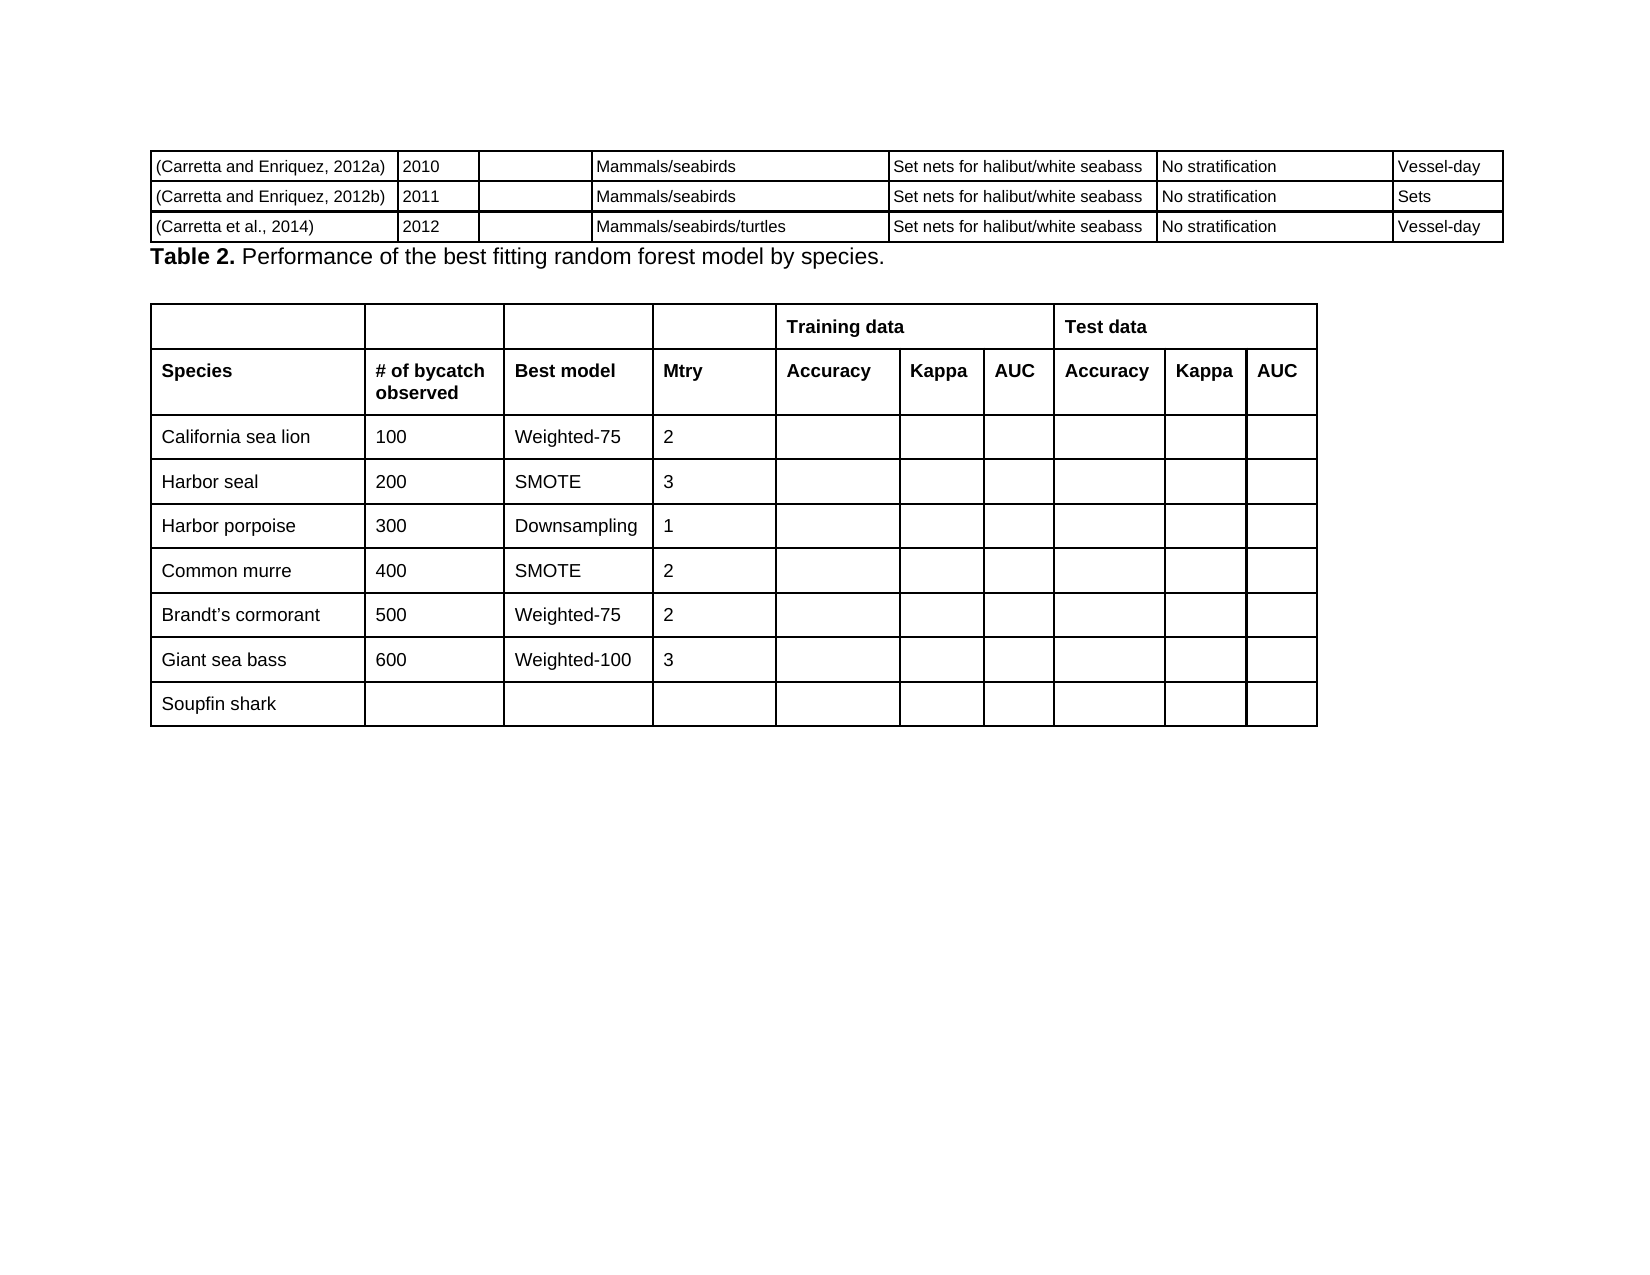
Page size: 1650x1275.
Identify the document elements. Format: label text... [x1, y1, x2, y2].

table_cell [1166, 683, 1245, 725]
table_cell [1248, 460, 1316, 503]
table_header Training data [777, 305, 1053, 348]
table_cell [890, 152, 1156, 180]
table_cell Kappa [901, 350, 983, 414]
table_cell [777, 594, 899, 636]
table_cell Harbor seal [152, 460, 364, 503]
table_cell Vessel-day [1394, 152, 1502, 180]
table_cell No stratification [1158, 182, 1392, 210]
table_cell [901, 460, 983, 503]
table_cell [985, 549, 1053, 592]
table_cell Brandt’s cormorant [152, 594, 364, 636]
table_cell [366, 683, 503, 725]
table_cell [1055, 460, 1164, 503]
table_cell 300 [366, 505, 503, 547]
table_cell [1055, 549, 1164, 592]
table_cell [777, 638, 899, 681]
table_cell # of bycatch observed [366, 350, 503, 414]
table_header [505, 305, 652, 348]
table_cell Vessel-day [1394, 213, 1502, 241]
table_cell [985, 683, 1053, 725]
table_cell 3 [654, 460, 775, 503]
table_cell Accuracy [1055, 350, 1164, 414]
table_cell Mtry [654, 350, 775, 414]
table_cell Weighted-75 [505, 416, 652, 458]
table_cell Mammals/seabirds/turtles [593, 213, 888, 241]
table_cell Kappa [1166, 350, 1245, 414]
table_cell [1166, 594, 1245, 636]
table_cell Harbor porpoise [152, 505, 364, 547]
table_cell [1055, 683, 1164, 725]
table_cell [480, 182, 591, 210]
table_header [654, 305, 775, 348]
table_cell [1055, 505, 1164, 547]
table_cell 200 [366, 460, 503, 503]
table_cell [654, 683, 775, 725]
table_cell [1248, 505, 1316, 547]
table_cell 2011 [399, 182, 478, 210]
table_cell Best model [505, 350, 652, 414]
table_cell 2 [654, 549, 775, 592]
table_cell [1055, 416, 1164, 458]
table_cell Species [152, 350, 364, 414]
table_cell [1248, 594, 1316, 636]
table_cell 600 [366, 638, 503, 681]
table_cell [1166, 416, 1245, 458]
table_cell [777, 416, 899, 458]
table_cell 2010 [399, 152, 478, 180]
table_cell [985, 638, 1053, 681]
table_cell [901, 683, 983, 725]
table_cell Weighted-75 [505, 594, 652, 636]
table_cell (Carretta and Enriquez, 2012a) [152, 152, 397, 180]
table_cell AUC [1248, 350, 1316, 414]
table_cell [1055, 638, 1164, 681]
table_cell California sea lion [152, 416, 364, 458]
table_cell Mammals/seabirds [593, 182, 888, 210]
table_cell No stratification [1158, 152, 1392, 180]
table_cell [985, 416, 1053, 458]
table_cell SMOTE [505, 549, 652, 592]
table_cell Mammals/seabirds [593, 152, 888, 180]
table_cell [1248, 638, 1316, 681]
table_cell 2 [654, 594, 775, 636]
text Table 2. Performance of the best fitting random forest model by species. [150, 243, 1500, 269]
table_cell Set nets for halibut/white seabass [890, 182, 1156, 210]
table_cell [505, 683, 652, 725]
table_cell [480, 152, 591, 180]
table_cell [901, 416, 983, 458]
table_cell [1248, 416, 1316, 458]
table_cell 100 [366, 416, 503, 458]
table_cell [901, 549, 983, 592]
table_cell [1248, 549, 1316, 592]
table_cell [1055, 594, 1164, 636]
table_cell [901, 594, 983, 636]
table_header [366, 305, 503, 348]
table_header [152, 305, 364, 348]
table_cell Soupfin shark [152, 683, 364, 725]
table_cell (Carretta and Enriquez, 2012b) [152, 182, 397, 210]
table_cell SMOTE [505, 460, 652, 503]
table_cell [777, 460, 899, 503]
table_cell [901, 505, 983, 547]
table_cell 2 [654, 416, 775, 458]
table_cell 2012 [399, 213, 478, 241]
table_cell [777, 683, 899, 725]
table_cell [480, 213, 591, 241]
table_cell Sets [1394, 182, 1502, 210]
table_cell 400 [366, 549, 503, 592]
table_cell [1166, 638, 1245, 681]
table_cell 3 [654, 638, 775, 681]
table_cell [777, 505, 899, 547]
table_header Test data [1055, 305, 1316, 348]
table_cell Weighted-100 [505, 638, 652, 681]
table_cell [985, 505, 1053, 547]
table_cell 1 [654, 505, 775, 547]
table_cell [1248, 683, 1316, 725]
table_cell 500 [366, 594, 503, 636]
table_cell Common murre [152, 549, 364, 592]
table_cell Giant sea bass [152, 638, 364, 681]
table_cell [985, 460, 1053, 503]
table_cell (Carretta et al., 2014) [152, 213, 397, 241]
table_cell [1166, 460, 1245, 503]
table_cell [985, 594, 1053, 636]
table_cell AUC [985, 350, 1053, 414]
table_cell Set nets for halibut/white seabass [890, 213, 1156, 241]
table_cell [1166, 549, 1245, 592]
table_cell [1166, 505, 1245, 547]
table_cell No stratification [1158, 213, 1392, 241]
table_cell [777, 549, 899, 592]
table_cell Accuracy [777, 350, 899, 414]
table_cell Downsampling [505, 505, 652, 547]
table_cell [901, 638, 983, 681]
